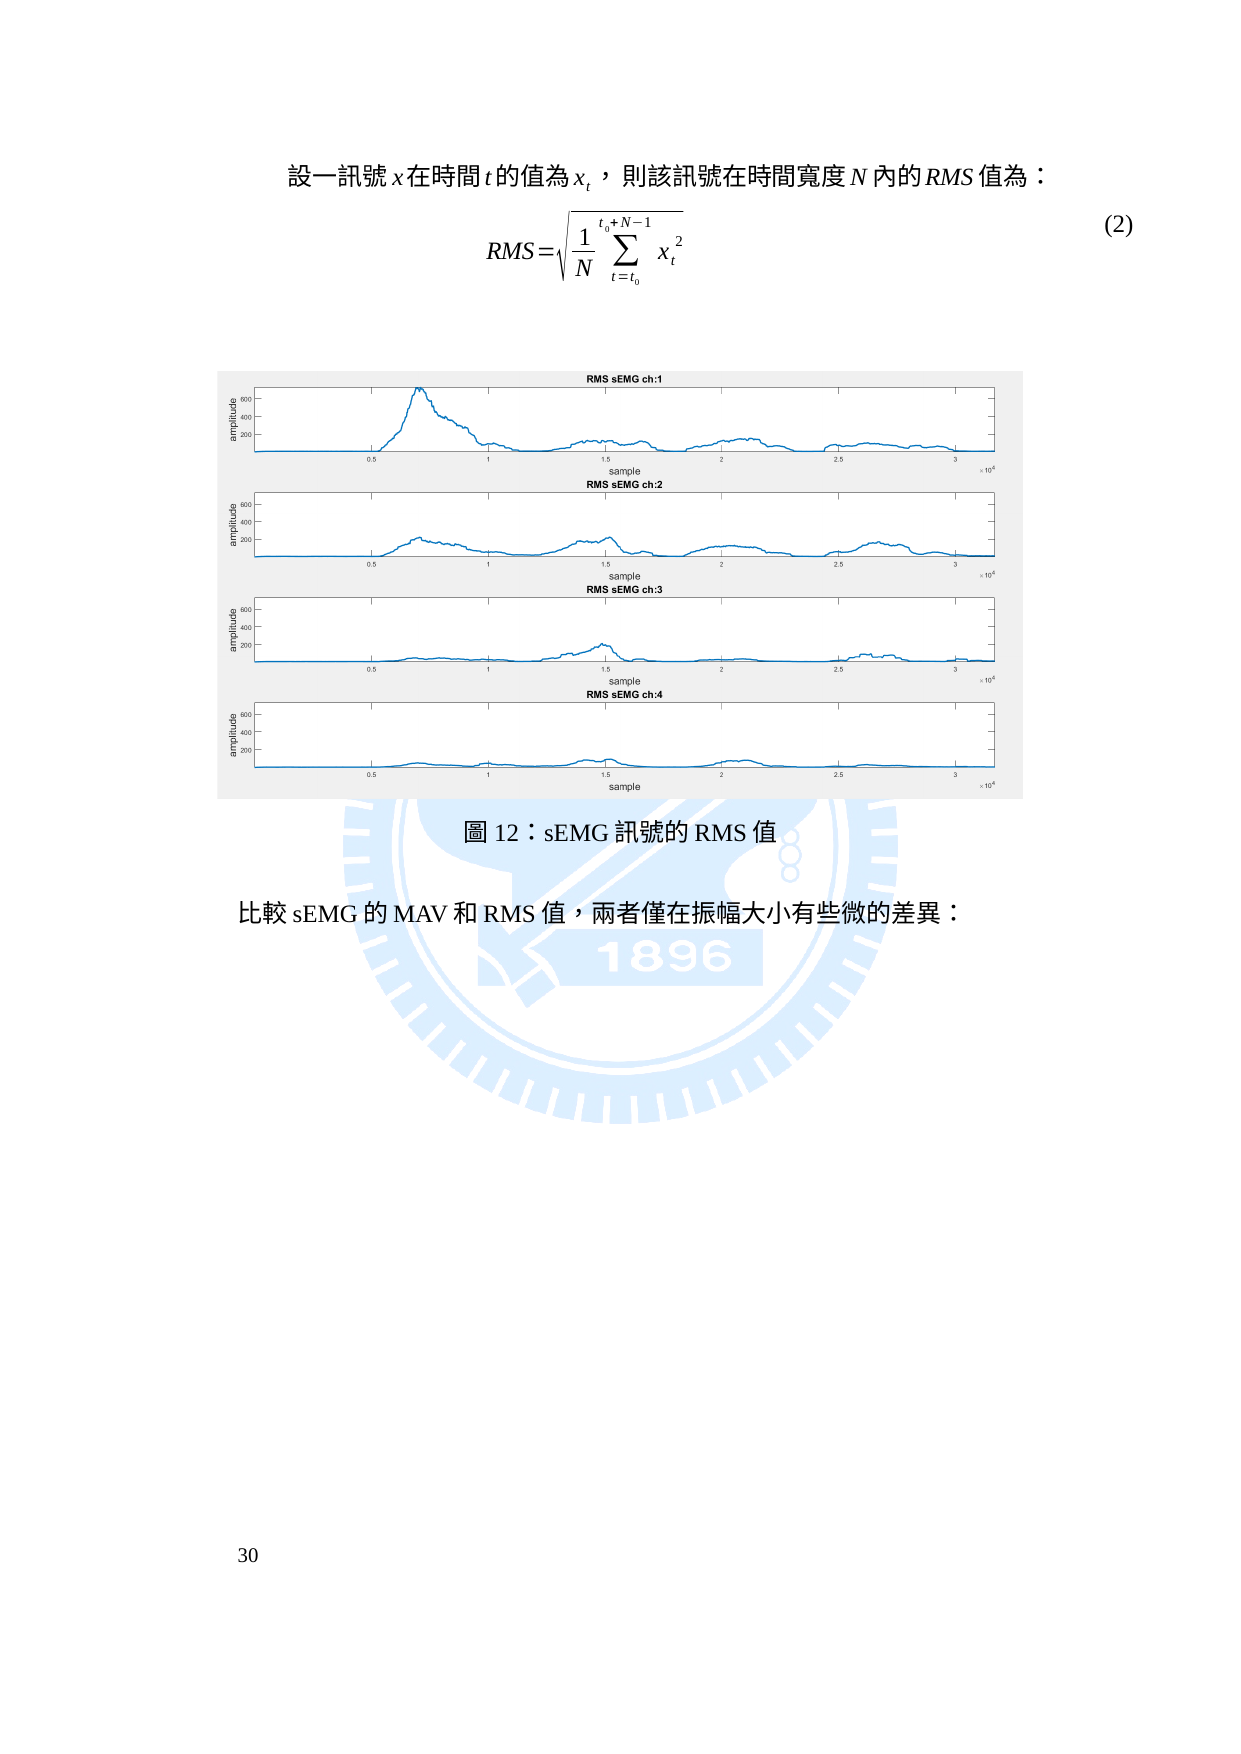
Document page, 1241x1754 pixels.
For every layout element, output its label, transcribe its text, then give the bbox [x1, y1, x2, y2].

text 圖 12：sEMG訊號的RMS值 [187, 813, 1053, 849]
text 比較sEMG的MAV和RMS值，兩者僅在振幅大小有些微的差異： [187, 893, 1053, 929]
table_header (2) [981, 209, 1144, 329]
picture [217, 371, 1023, 799]
table_header [188, 209, 981, 329]
